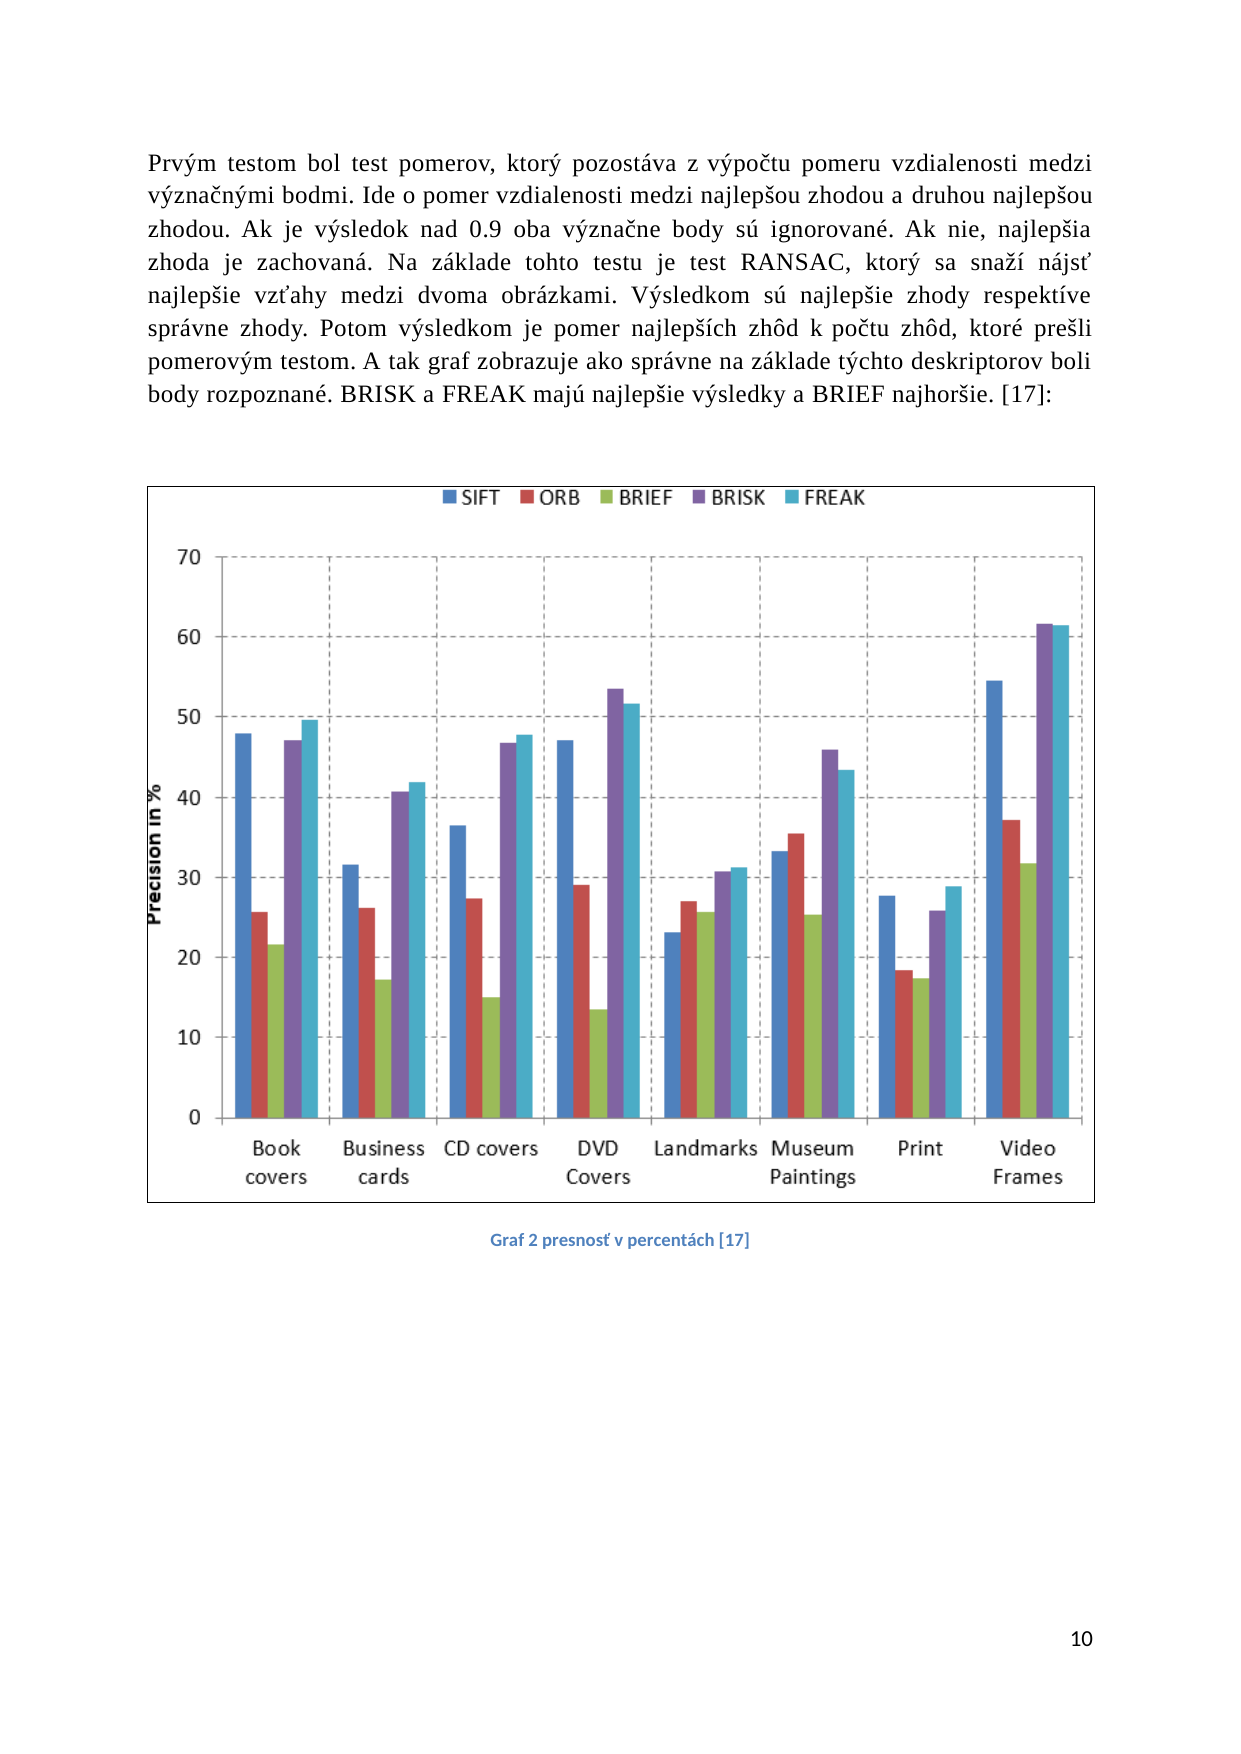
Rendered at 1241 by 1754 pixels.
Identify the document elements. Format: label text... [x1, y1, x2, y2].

text Prvým testom bol test pomerov, ktorý pozostáva z výpočtu pomeru vzdialenosti medzi význačnými bodmi. Ide o pomer vzdialenosti medzi najlepšou zhodou a druhou najlepšou zhodou. Ak je výsledok nad 0.9 oba význačne body sú ignorované. Ak nie, najlepšia zhoda je zachovaná. Na základe tohto testu je test RANSAC, ktorý sa snaží nájsť najlepšie vzťahy medzi dvoma obrázkami. Výsledkom sú najlepšie zhody respektíve správne zhody. Potom výsledkom je pomer najlepších zhôd k počtu zhôd, ktoré prešli pomerovým testom. A tak graf zobrazuje ako správne na základe týchto deskriptorov boli body rozpoznané. BRISK a FREAK majú najlepšie výsledky a BRIEF najhoršie. [17]: [148, 148, 1093, 407]
text Graf 2 presnosť v percentách [17] [148, 1228, 1093, 1251]
picture [148, 487, 1094, 1202]
